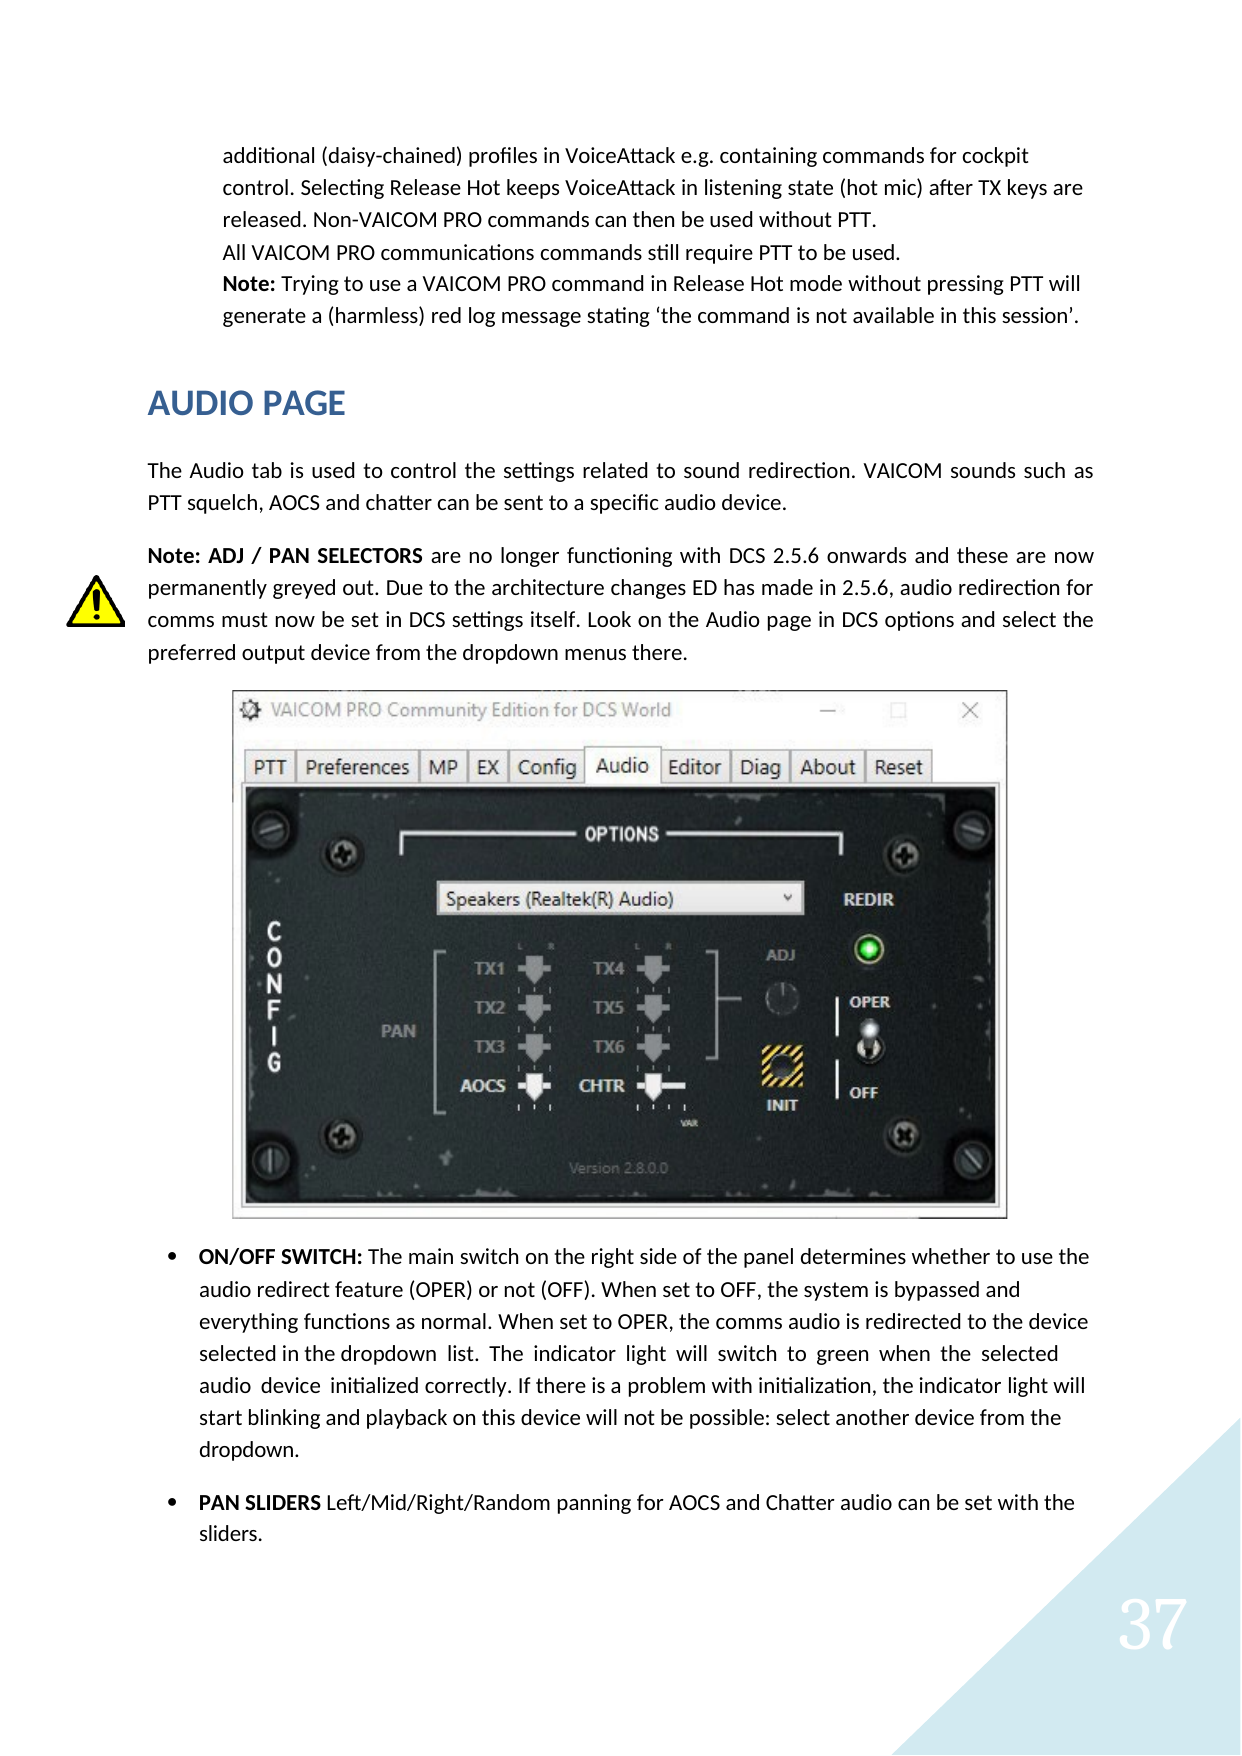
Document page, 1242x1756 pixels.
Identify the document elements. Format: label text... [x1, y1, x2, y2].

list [185, 142, 1084, 233]
list PAN SLIDERS Left/Mid/Right/Random panning for AOCS and Chatter audio can be set with the sliders. [168, 1488, 1077, 1547]
text The Audio tab is used to control the settings related to sound redirection. VAICOM sounds such as PTT squelch, AOCS and chatter can be sent to a specific audio device. [147, 456, 1095, 516]
subtitle AUDIO PAGE [147, 379, 1131, 424]
text Note: ADJ / PAN SELECTORS are no longer functioning with DCS 2.5.6 onwards and these are now permanently greyed out. Due to the architecture changes ED has made in 2.5.6, audio redirection for comms must now be set in DCS settings itself. Look on the Audio page in DCS options and select the preferred output device from the dropdown menus there. [147, 541, 1095, 666]
picture [232, 690, 1008, 1219]
list ON/OFF SWITCH: The main switch on the right side of the panel determines whether to use the audio redirect feature (OPER) or not (OFF). When set to OFF, the system is bypassed and everything functions as normal. When set to OPER, the comms audio is redirected to the device selected in the dropdown list. The indicator light will switch to green when the selected audio device initialized correctly. If there is a problem with initialization, the indicator light will start blinking and playback on this device will not be possible: select another device from the dropdown. [168, 1242, 1089, 1464]
text All VAICOM PRO communications commands still require PTT to be used. [222, 238, 1131, 266]
text Note: Trying to use a VAICOM PRO command in Release Hot mode without pressing PTT will generate a (harmless) red log message stating ‘the command is not available in this session’. [222, 269, 1131, 329]
picture [66, 575, 125, 627]
